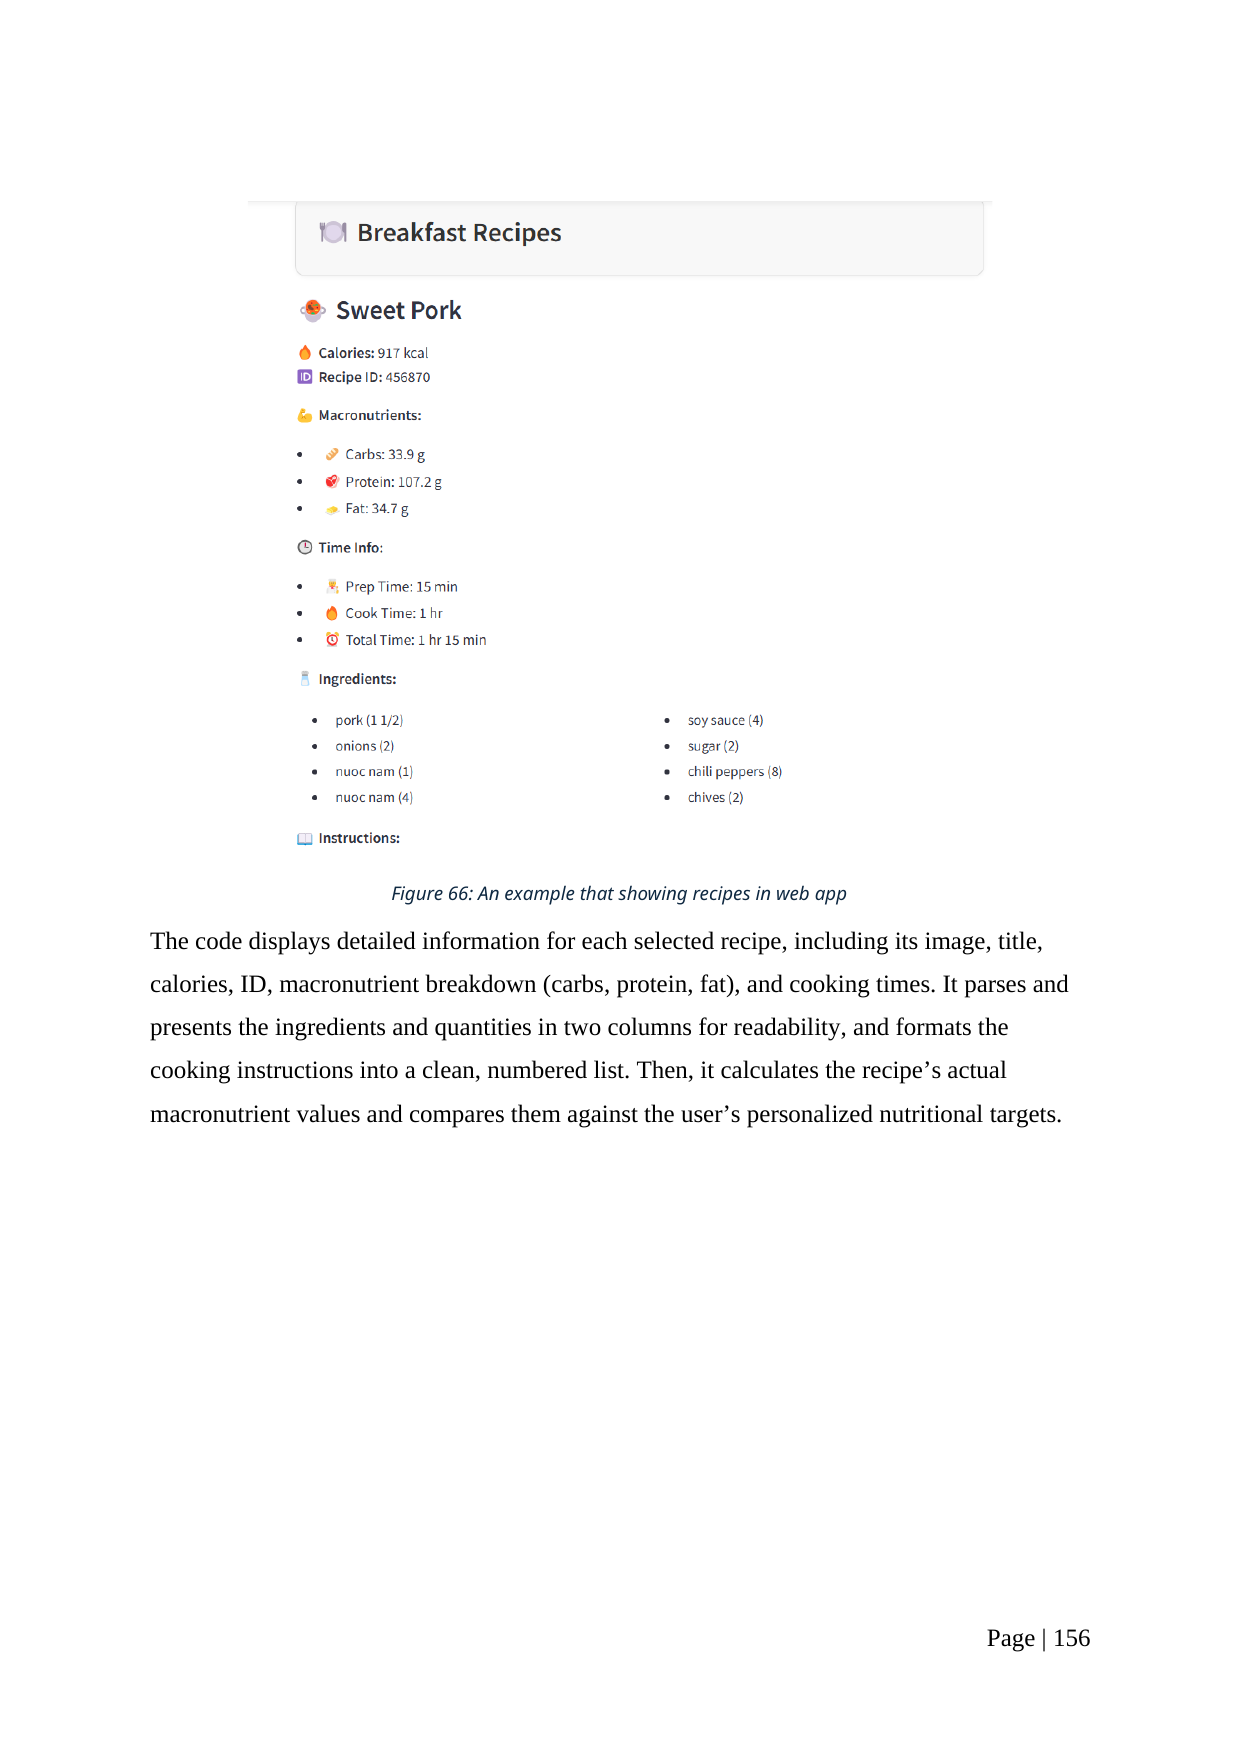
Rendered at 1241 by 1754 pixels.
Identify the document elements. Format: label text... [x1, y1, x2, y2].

picture [247, 196, 993, 849]
text The code displays detailed information for each selected recipe, including its image, title, calories, ID, macronutrient breakdown (carbs, protein, fat), and cooking times. It parses and presents the ingredients and quantities in two columns for readability, and formats the cooking instructions into a clean, numbered list. Then, it calculates the recipe’s actual macronutrient values and compares them against the user’s personalized nutritional targets. [150, 926, 1090, 1127]
